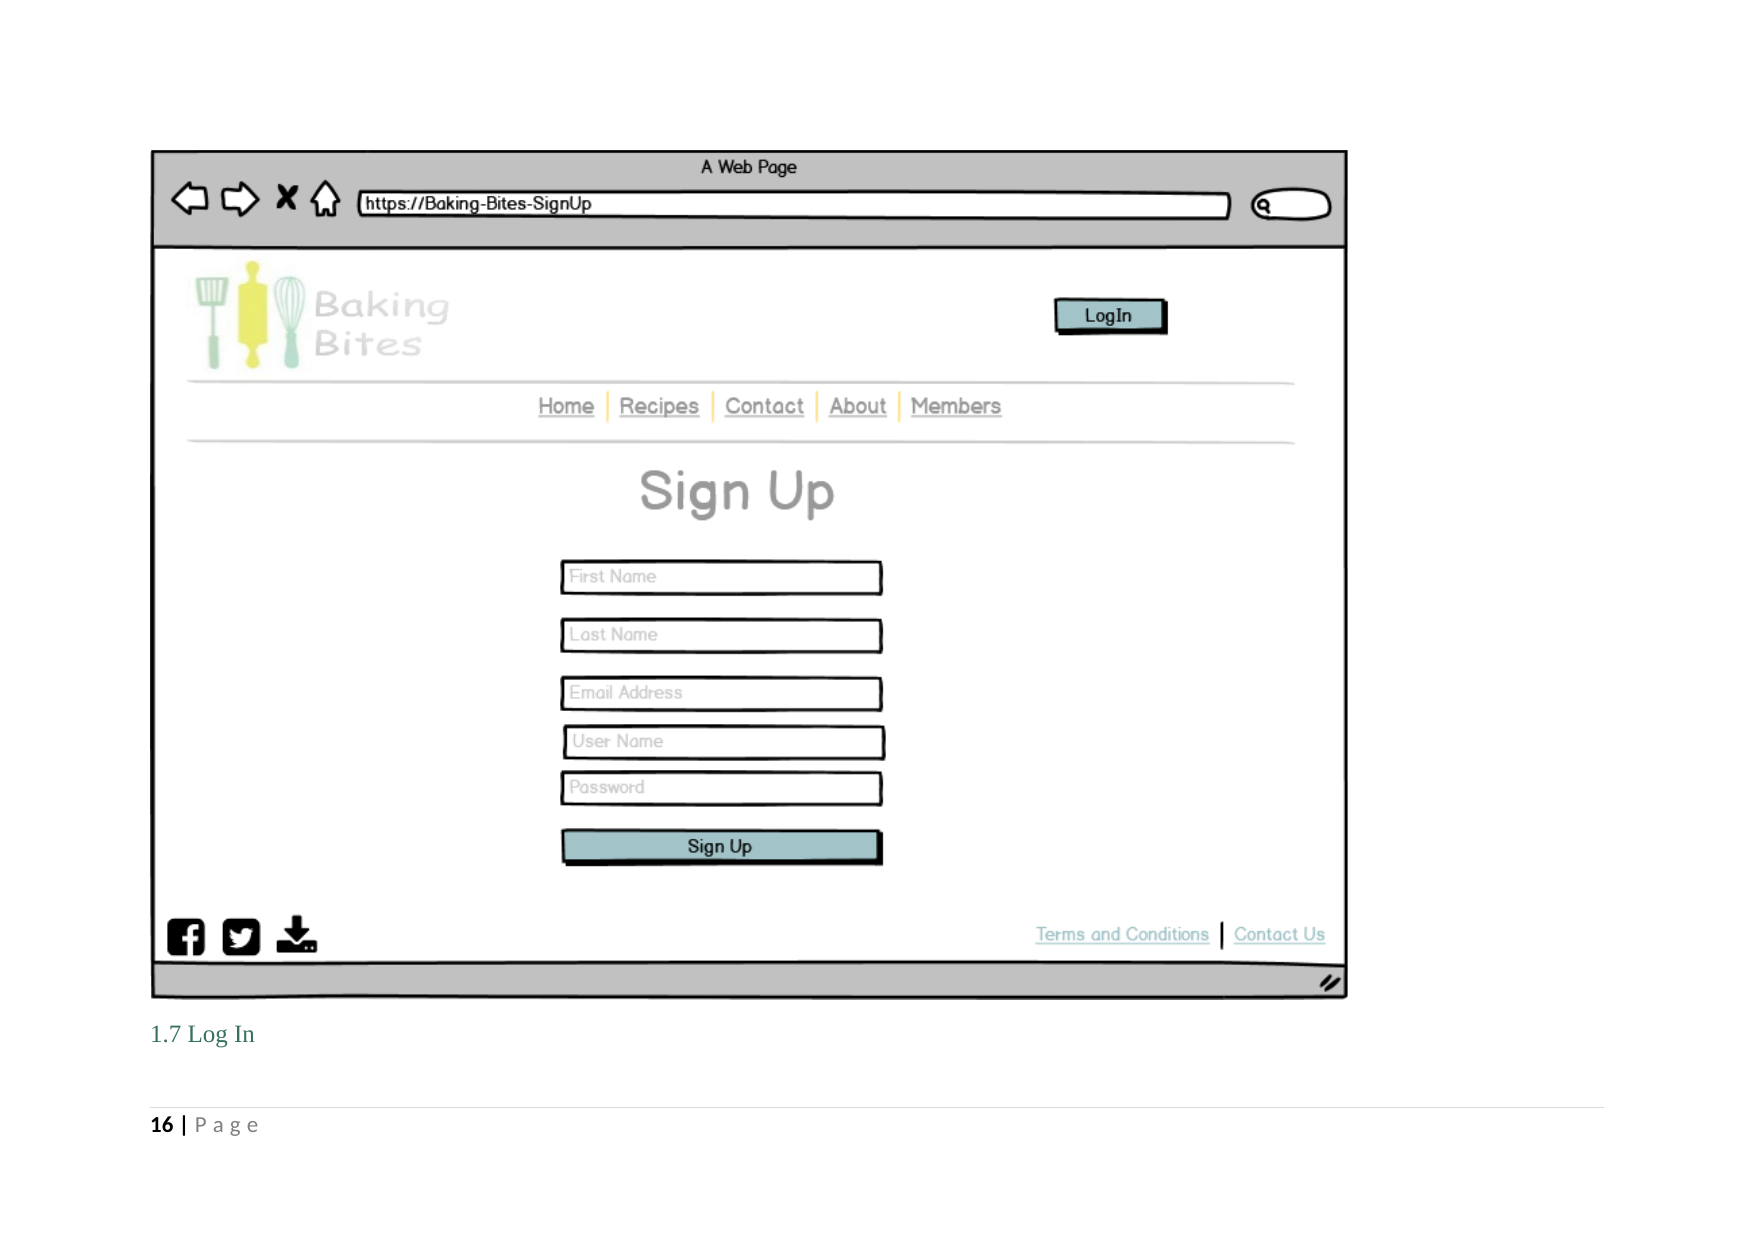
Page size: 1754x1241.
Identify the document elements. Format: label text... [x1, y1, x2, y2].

picture [150, 150, 1348, 1000]
text 1.7 Log In [150, 1019, 1604, 1048]
